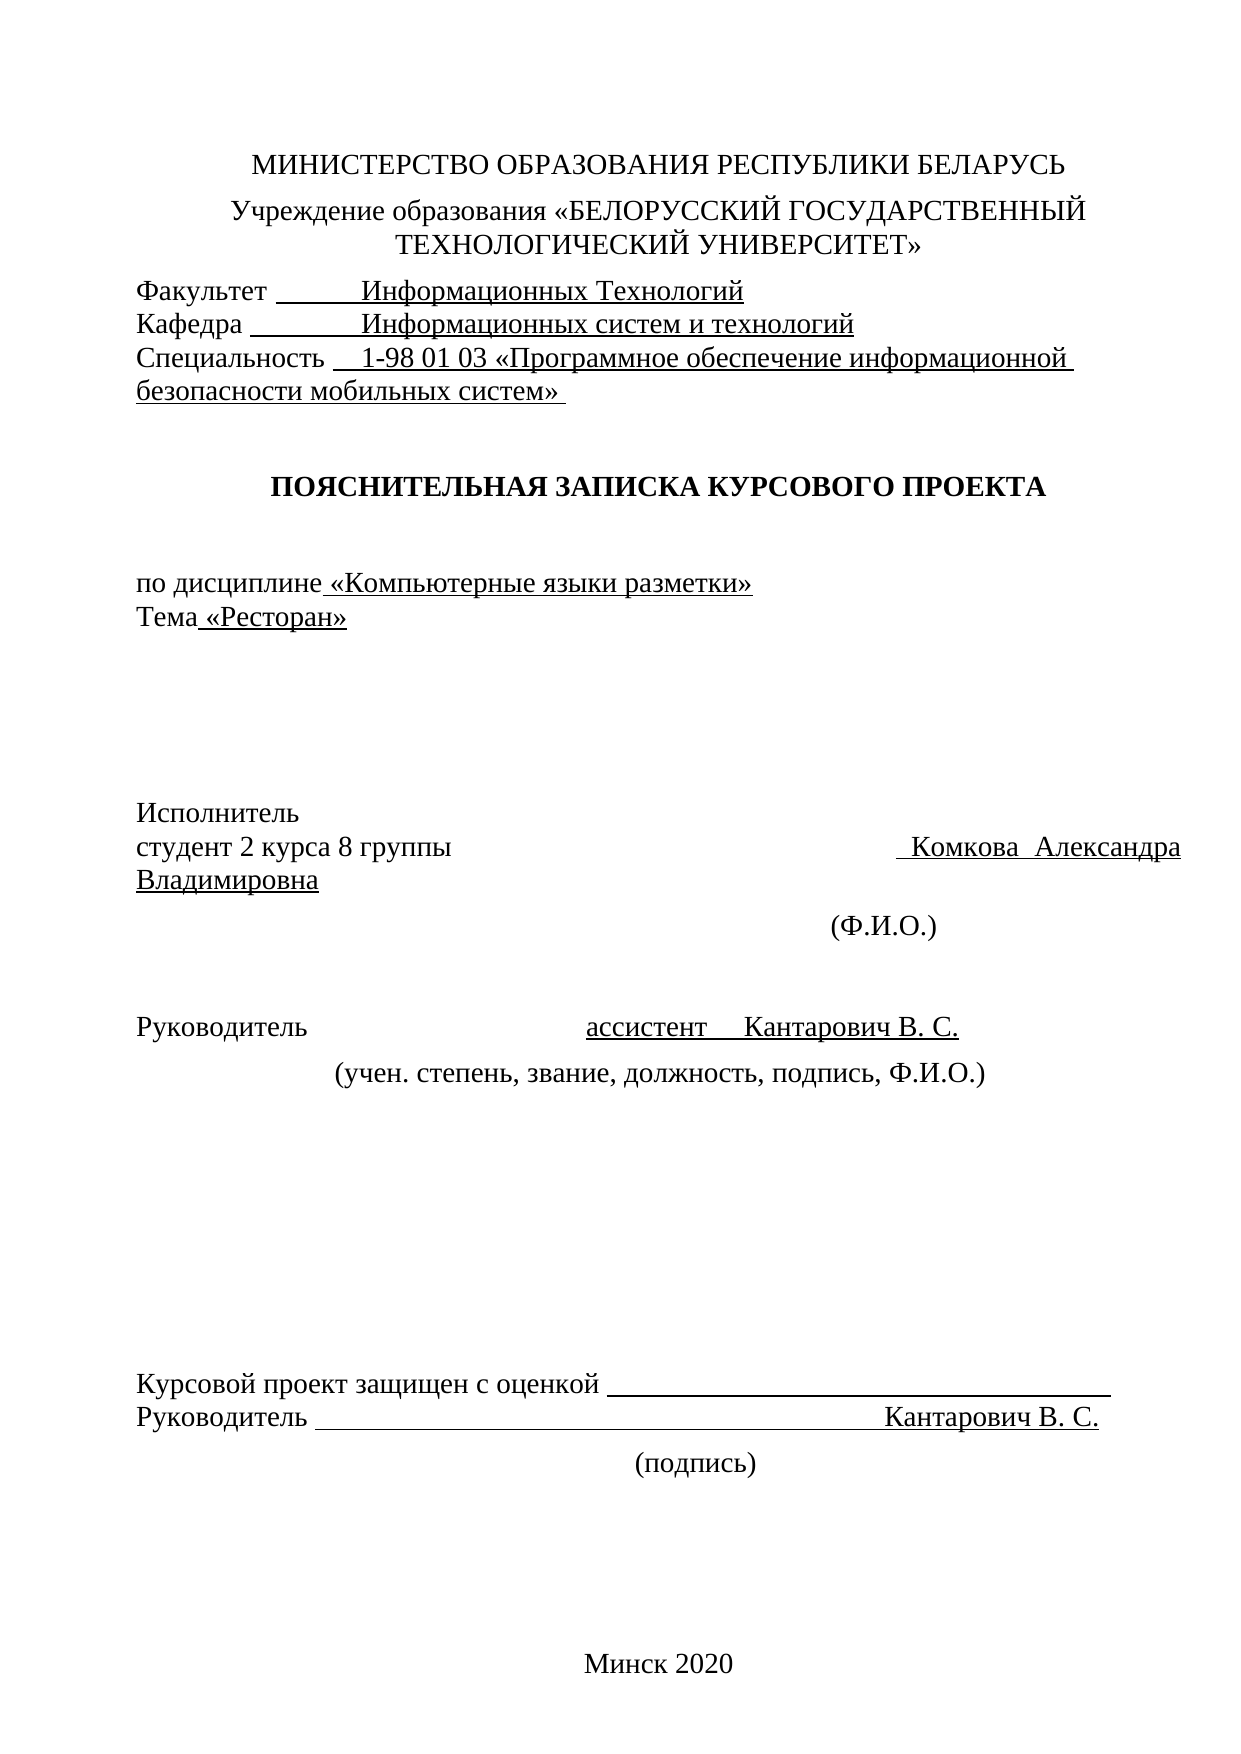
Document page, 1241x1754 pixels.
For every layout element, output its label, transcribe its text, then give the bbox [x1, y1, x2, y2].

text Специальность 1-98 01 03 «Программное обеспечение информационной безопасности мобильных систем» [136, 340, 1181, 407]
text Тема «Ресторан» [136, 599, 1181, 633]
text Курсовой проект защищен с оценкой [136, 1366, 1181, 1399]
text Исполнитель [136, 795, 1181, 829]
text по дисциплине «Компьютерные языки разметки» [136, 566, 1181, 599]
text Кафедра Информационных систем и технологий [136, 306, 1181, 340]
text студент 2 курса 8 группы Комкова Александра Владимировна [136, 829, 1181, 896]
text (учен. степень, звание, должность, подпись, Ф.И.О.) [136, 1055, 1181, 1088]
text МИНИСТЕРСТВО ОБРАЗОВАНИЯ РЕСПУБЛИКИ БЕЛАРУСЬ [136, 147, 1181, 181]
text Руководитель Кантарович В. С. [136, 1399, 1181, 1433]
text ПОЯСНИТЕЛЬНАЯ ЗАПИСКА КУРСОВОГО ПРОЕКТА [136, 469, 1181, 503]
text Руководитель ассистент Кантарович В. С. [136, 1009, 1181, 1042]
text Факультет Информационных Технологий [136, 273, 1181, 306]
text (подпись) [136, 1446, 1181, 1479]
text Учреждение образования «БЕЛОРУССКИЙ ГОСУДАРСТВЕННЫЙ ТЕХНОЛОГИЧЕСКИЙ УНИВЕРСИТЕТ» [136, 193, 1181, 260]
text (Ф.И.О.) [136, 908, 1181, 942]
